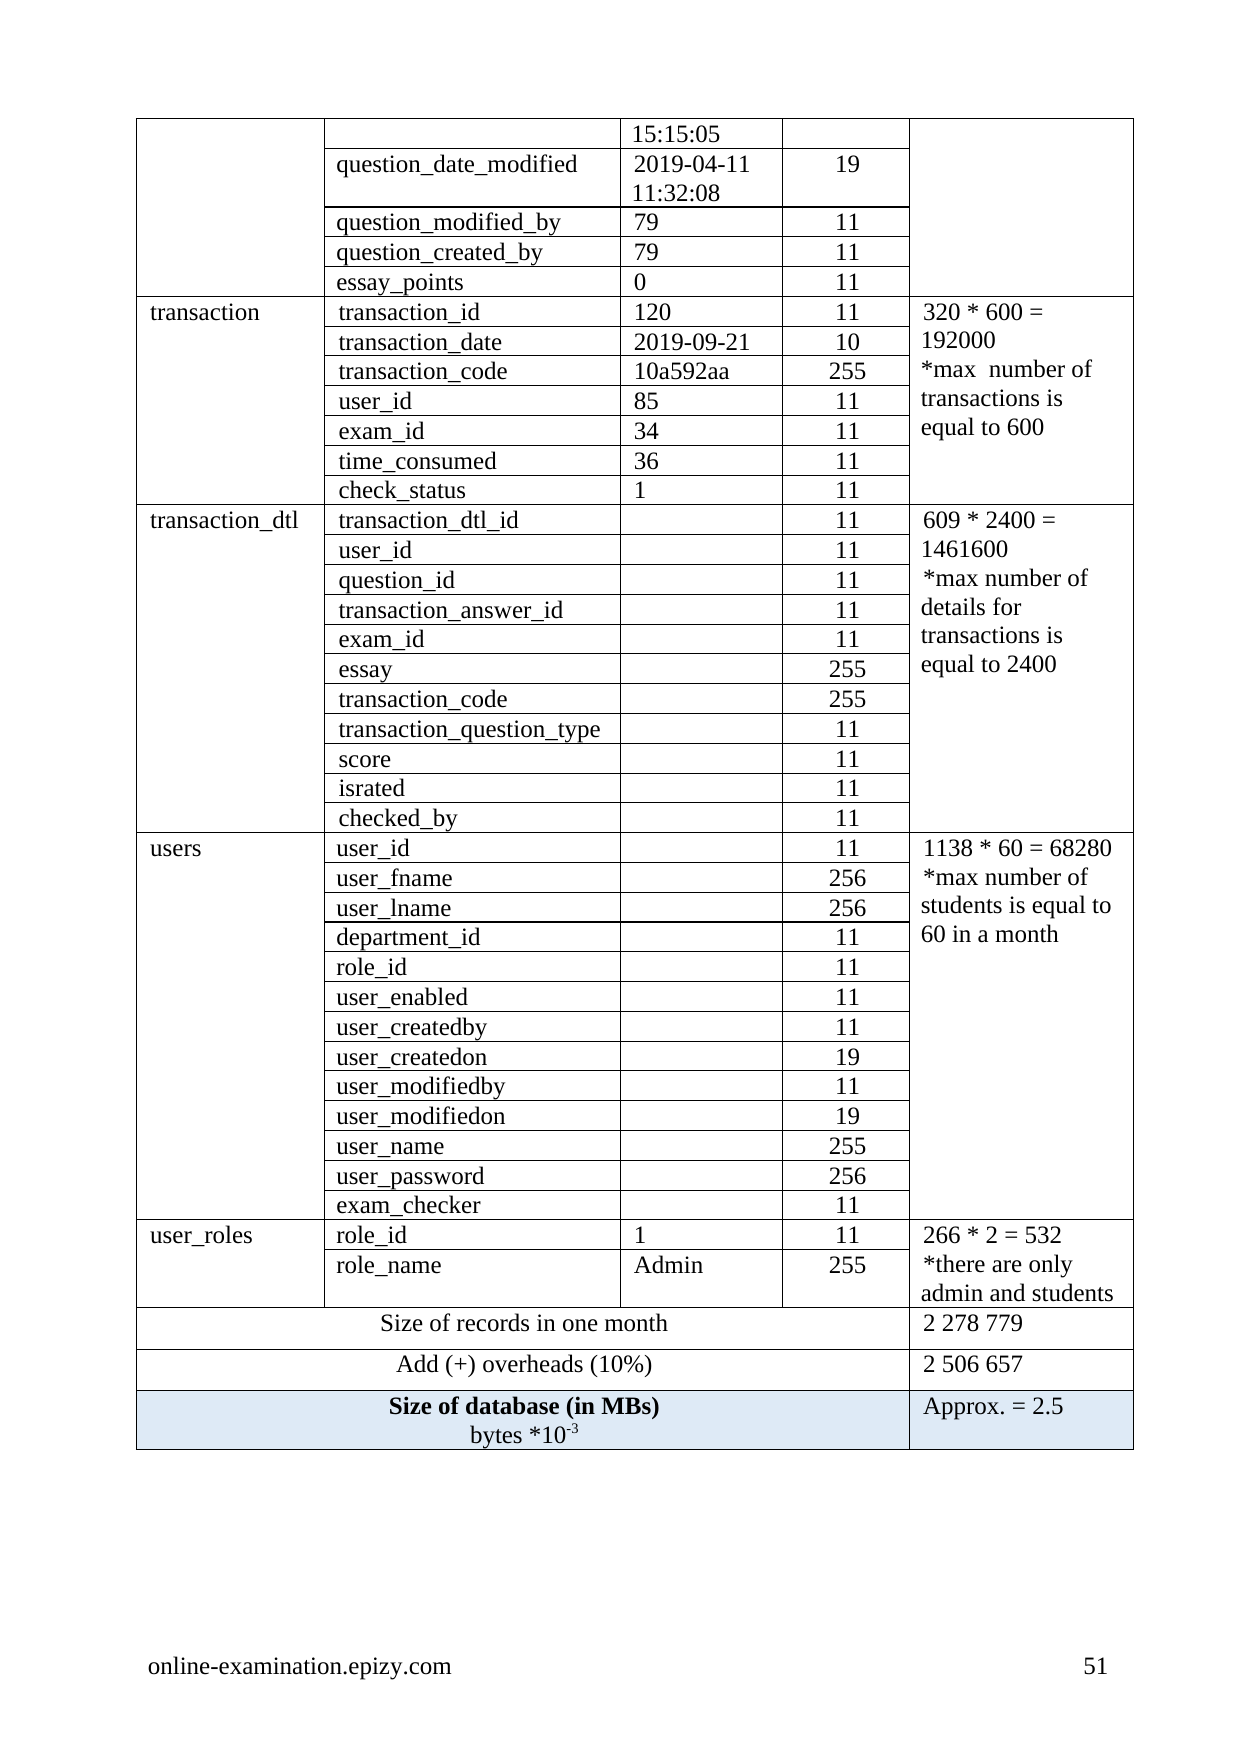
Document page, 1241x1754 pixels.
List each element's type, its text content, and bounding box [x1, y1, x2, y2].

table_cell 10 [783, 327, 909, 355]
table_cell 1 [621, 1220, 782, 1249]
table_cell 11 [783, 565, 909, 594]
table_cell 1 [621, 476, 782, 504]
table_cell 255 [783, 654, 909, 683]
table_cell [621, 684, 782, 713]
table_cell [621, 565, 782, 594]
table_cell Size of records in one month [137, 1308, 909, 1348]
table_cell 256 [783, 1161, 909, 1189]
table_cell transaction_id [325, 297, 620, 326]
table_cell [621, 1191, 782, 1219]
table_cell [621, 1012, 782, 1041]
table_cell transaction_answer_id [325, 595, 620, 623]
table_cell 256 [783, 863, 909, 892]
table_cell 11 [783, 1012, 909, 1041]
table_cell [621, 923, 782, 951]
table_cell user_modifiedon [325, 1101, 620, 1130]
table_cell [621, 1071, 782, 1100]
table_cell [621, 893, 782, 921]
table_cell user_modifiedby [325, 1071, 620, 1100]
table_cell 0 [621, 267, 782, 296]
table_cell role_id [325, 952, 620, 981]
table_cell 11 [783, 1220, 909, 1249]
table_cell user_roles [137, 1220, 324, 1307]
table_cell 11 [783, 595, 909, 623]
table_cell Admin [621, 1250, 782, 1307]
table_cell 10a592aa [621, 356, 782, 385]
table_cell 79 [621, 208, 782, 236]
table_cell 11 [783, 535, 909, 564]
table_cell [621, 1161, 782, 1189]
table_cell Size of database (in MBs) bytes *10-3 [137, 1391, 909, 1449]
table_cell 11 [783, 744, 909, 772]
table_cell checked_by [325, 803, 620, 832]
table_cell transaction_question_type [325, 714, 620, 743]
table_cell 120 [621, 297, 782, 326]
table_cell [621, 952, 782, 981]
table_cell user_id [325, 833, 620, 862]
table_cell 11 [783, 297, 909, 326]
table_cell [621, 505, 782, 534]
table_cell 11 [783, 803, 909, 832]
table_cell 11 [783, 386, 909, 415]
table_cell 11 [783, 505, 909, 534]
table_cell 2019-04-11 11:32:08 [621, 149, 782, 206]
table_cell transaction_code [325, 356, 620, 385]
table_cell 256 [783, 893, 909, 921]
table_cell 609 * 2400 = 1461600 *max number of details for transactions is equal to 2400 [910, 505, 1133, 832]
table_cell 11 [783, 237, 909, 266]
table_cell 2019-04-10 15:15:05 [621, 119, 782, 148]
table_cell user_lname [325, 893, 620, 921]
table_cell [621, 744, 782, 772]
table_cell users [137, 833, 324, 1219]
table_cell 85 [621, 386, 782, 415]
table_cell 11 [783, 833, 909, 862]
table_cell 266 * 2 = 532 *there are only admin and students [910, 1220, 1133, 1307]
table_cell 19 [783, 119, 909, 148]
table_cell 11 [783, 1191, 909, 1219]
table_cell 11 [783, 1071, 909, 1100]
table_cell user_enabled [325, 982, 620, 1011]
table_cell transaction_code [325, 684, 620, 713]
table_cell 19 [783, 149, 909, 206]
table_cell transaction_dtl_id [325, 505, 620, 534]
table_cell Approx. = 2.5 [910, 1391, 1133, 1449]
table_cell 11 [783, 982, 909, 1011]
table_cell exam_id [325, 625, 620, 653]
table_cell 1138 * 60 = 68280 *max number of students is equal to 60 in a month [910, 833, 1133, 1219]
table_cell user_id [325, 386, 620, 415]
table_cell 36 [621, 446, 782, 474]
table_cell israted [325, 774, 620, 802]
table_cell user_createdby [325, 1012, 620, 1041]
table_cell [621, 625, 782, 653]
table_cell 2 506 657 [910, 1350, 1133, 1390]
table_cell 11 [783, 714, 909, 743]
table_cell essay_points [325, 267, 620, 296]
table_cell [621, 982, 782, 1011]
table_cell exam_checker [325, 1191, 620, 1219]
table_cell [621, 714, 782, 743]
table_cell [621, 1101, 782, 1130]
table_cell 19 [783, 1101, 909, 1130]
table_cell 11 [783, 774, 909, 802]
table_cell 11 [783, 625, 909, 653]
table_cell [621, 595, 782, 623]
table_cell check_status [325, 476, 620, 504]
table_cell user_fname [325, 863, 620, 892]
table_cell transaction_date [325, 327, 620, 355]
table_cell transaction_dtl [137, 505, 324, 832]
table_cell user_name [325, 1131, 620, 1160]
table_cell 11 [783, 416, 909, 445]
table_cell user_createdon [325, 1042, 620, 1070]
table_cell [621, 654, 782, 683]
table_cell 19 [783, 1042, 909, 1070]
table_cell role_id [325, 1220, 620, 1249]
table_cell score [325, 744, 620, 772]
table_cell [621, 863, 782, 892]
table_cell user_password [325, 1161, 620, 1189]
table_cell 255 [783, 684, 909, 713]
table_cell essay [325, 654, 620, 683]
table_cell 11 [783, 476, 909, 504]
table_cell 255 [783, 1250, 909, 1307]
table_cell user_id [325, 535, 620, 564]
table_cell 255 [783, 1131, 909, 1160]
table_cell 11 [783, 267, 909, 296]
table_cell [621, 1042, 782, 1070]
table_cell 2 278 779 [910, 1308, 1133, 1348]
table_cell [621, 833, 782, 862]
table_cell 11 [783, 923, 909, 951]
table_cell role_name [325, 1250, 620, 1307]
table_cell [621, 535, 782, 564]
table_cell Add (+) overheads (10%) [137, 1350, 909, 1390]
table_cell 255 [783, 356, 909, 385]
table_cell 2019-09-21 [621, 327, 782, 355]
table_cell 11 [783, 446, 909, 474]
table_cell question_modified_by [325, 208, 620, 236]
table_cell department_id [325, 923, 620, 951]
table_cell exam_id [325, 416, 620, 445]
table_cell 34 [621, 416, 782, 445]
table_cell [325, 119, 620, 148]
table_cell transaction [137, 297, 324, 504]
table_cell question_created_by [325, 237, 620, 266]
table_cell [621, 1131, 782, 1160]
table_cell question_id [325, 565, 620, 594]
table_cell time_consumed [325, 446, 620, 474]
table_cell 11 [783, 208, 909, 236]
table_cell 11 [783, 952, 909, 981]
table_cell [621, 774, 782, 802]
table_cell 79 [621, 237, 782, 266]
table_cell question_date_modified [325, 149, 620, 206]
table_cell [621, 803, 782, 832]
table_cell 320 * 600 = 192000 *max number of transactions is equal to 600 [910, 297, 1133, 504]
